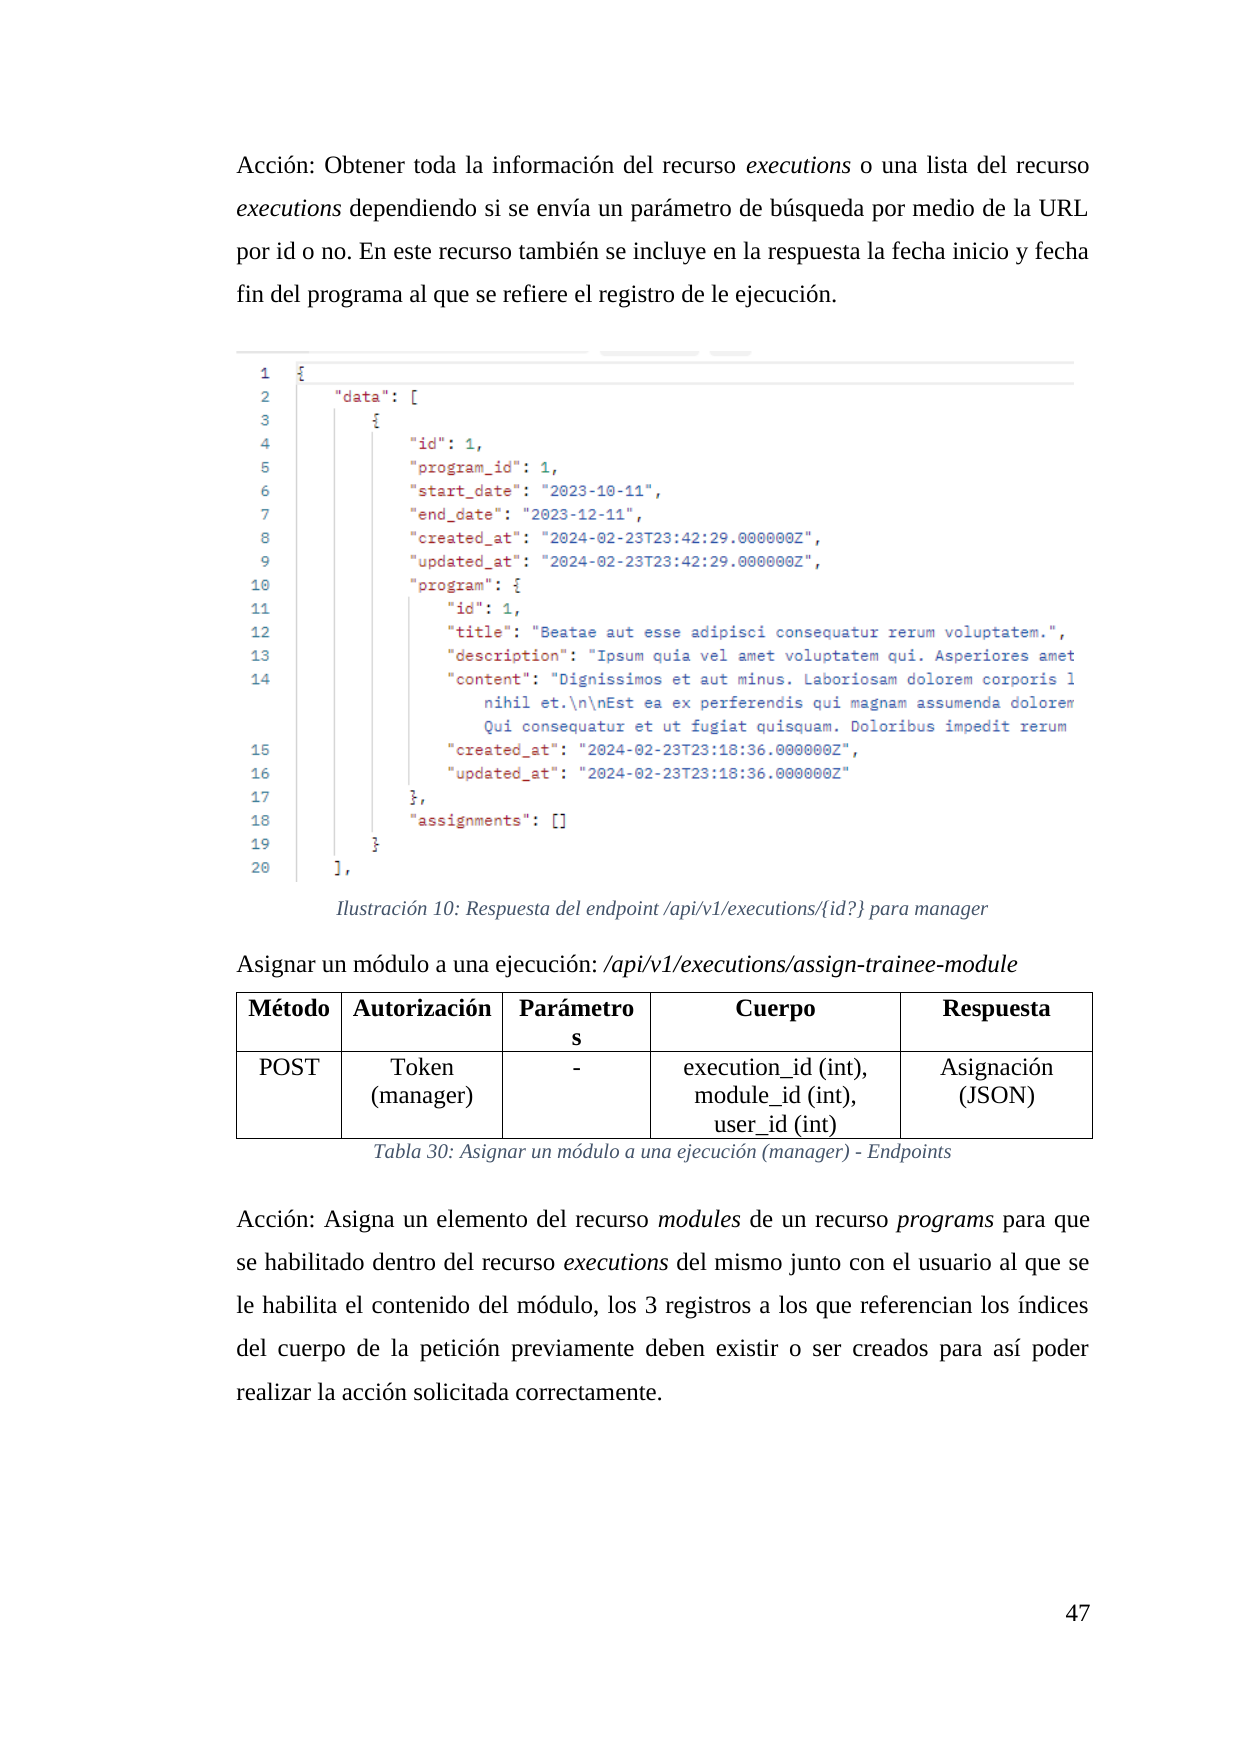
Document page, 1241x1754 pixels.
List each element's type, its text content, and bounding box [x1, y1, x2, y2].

subtitle Asignar un módulo a una ejecución: /api/v1/executions/assign-trainee-module [236, 949, 1090, 978]
text Ilustración 10: Respuesta del endpoint /api/v1/executions/{id?} para manager [236, 896, 1090, 920]
table_cell Token (manager) [342, 1052, 502, 1138]
table_header Autorización [342, 993, 502, 1051]
table_cell execution_id (int), module_id (int), user_id (int) [651, 1052, 900, 1138]
table_cell - [503, 1052, 650, 1138]
table_cell POST [237, 1052, 341, 1138]
text Acción: Obtener toda la información del recurso executions o una lista del recurso executions dependiendo si se envía un parámetro de búsqueda por medio de la URL por id o no. En este recurso también se incluye en la respuesta la fecha inicio y fecha fin del programa al que se refiere el registro de le ejecución. [236, 150, 1090, 308]
text Acción: Asigna un elemento del recurso modules de un recurso programs para que se habilitado dentro del recurso executions del mismo junto con el usuario al que se le habilita el contenido del módulo, los 3 registros a los que referencian los índices del cuerpo de la petición previamente deben existir o ser creados para así poder realizar la acción solicitada correctamente. [236, 1204, 1090, 1405]
table_header Método [237, 993, 341, 1051]
table_header Respuesta [901, 993, 1092, 1051]
table_header Cuerpo [651, 993, 900, 1051]
table_cell Asignación (JSON) [901, 1052, 1092, 1138]
picture [236, 351, 1074, 882]
table_header Parámetros [503, 993, 650, 1051]
text Tabla 30: Asignar un módulo a una ejecución (manager) - Endpoints [236, 1139, 1090, 1163]
